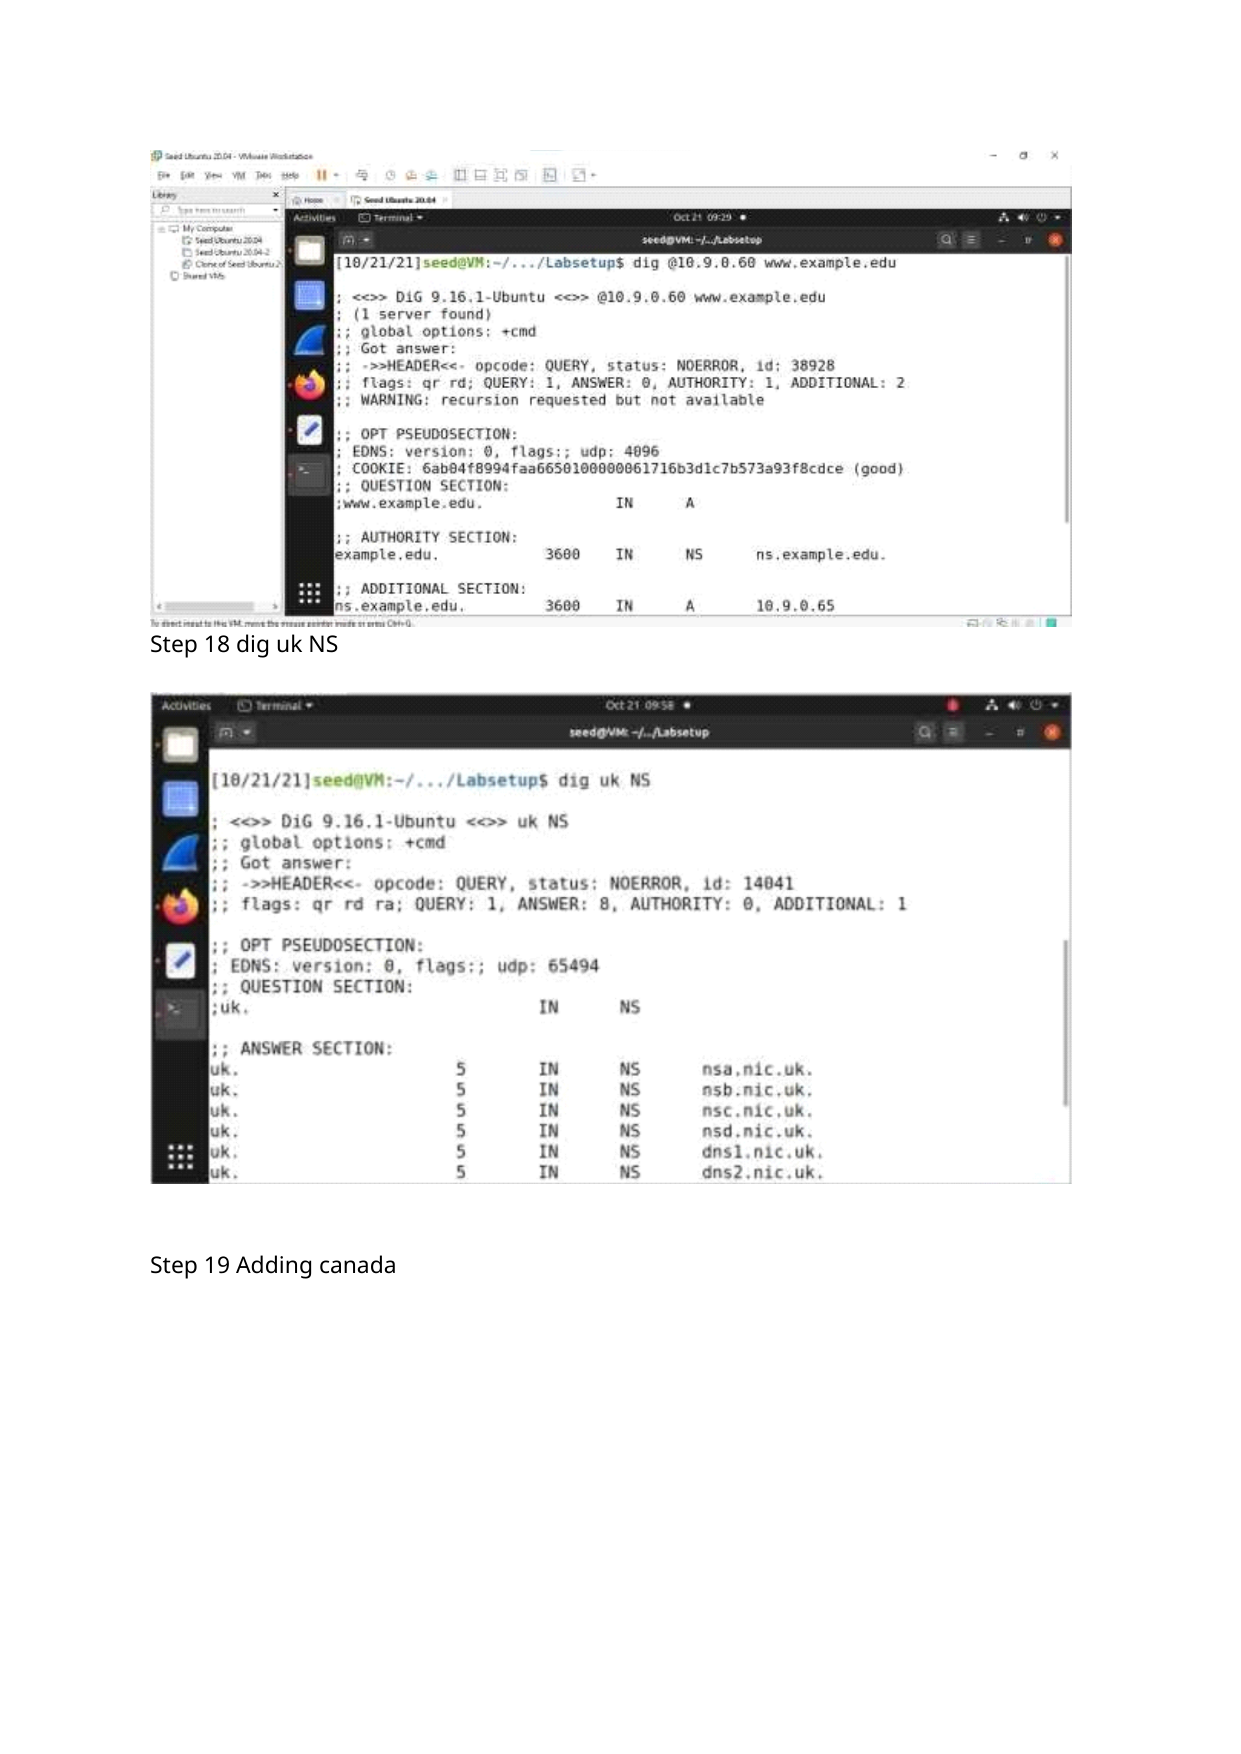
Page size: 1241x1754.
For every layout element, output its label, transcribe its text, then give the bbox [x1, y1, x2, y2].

picture [150, 692, 1072, 1184]
text Step 19 Adding canada [150, 1249, 1090, 1281]
picture [150, 150, 1072, 627]
text Step 18 dig uk NS [150, 628, 1090, 659]
